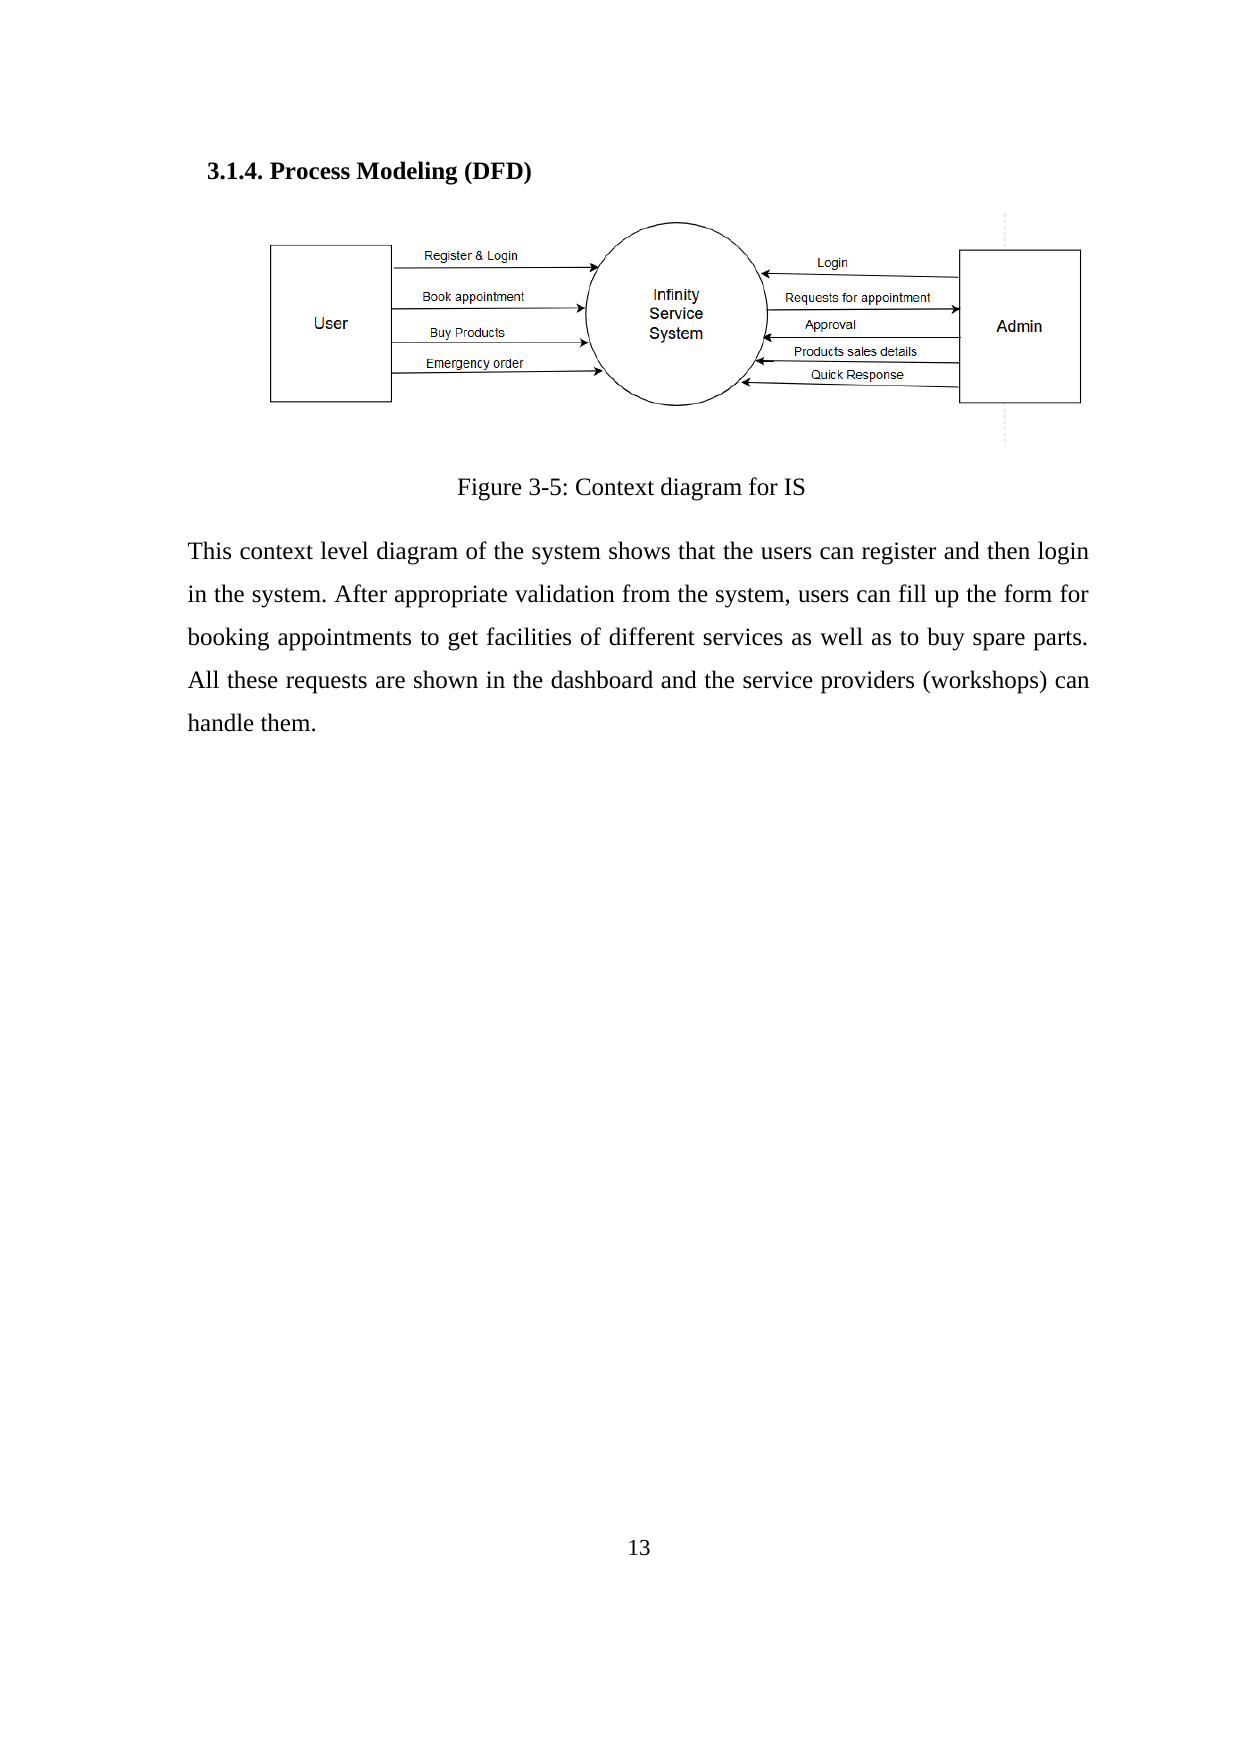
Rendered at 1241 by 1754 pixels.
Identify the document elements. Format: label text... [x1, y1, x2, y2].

picture [224, 211, 1129, 447]
list This context level diagram of the system shows that the users can register and then login in the system. After appropriate validation from the system, users can fill up the form for booking appointments to get facilities of different services as well as to buy spare parts. All these requests are shown in the dashboard and the service providers (workshops) can handle them. [187, 536, 1090, 737]
subtitle Process Modeling (DFD) [207, 156, 1090, 185]
text Figure 3-5: Context diagram for IS [172, 472, 1090, 501]
